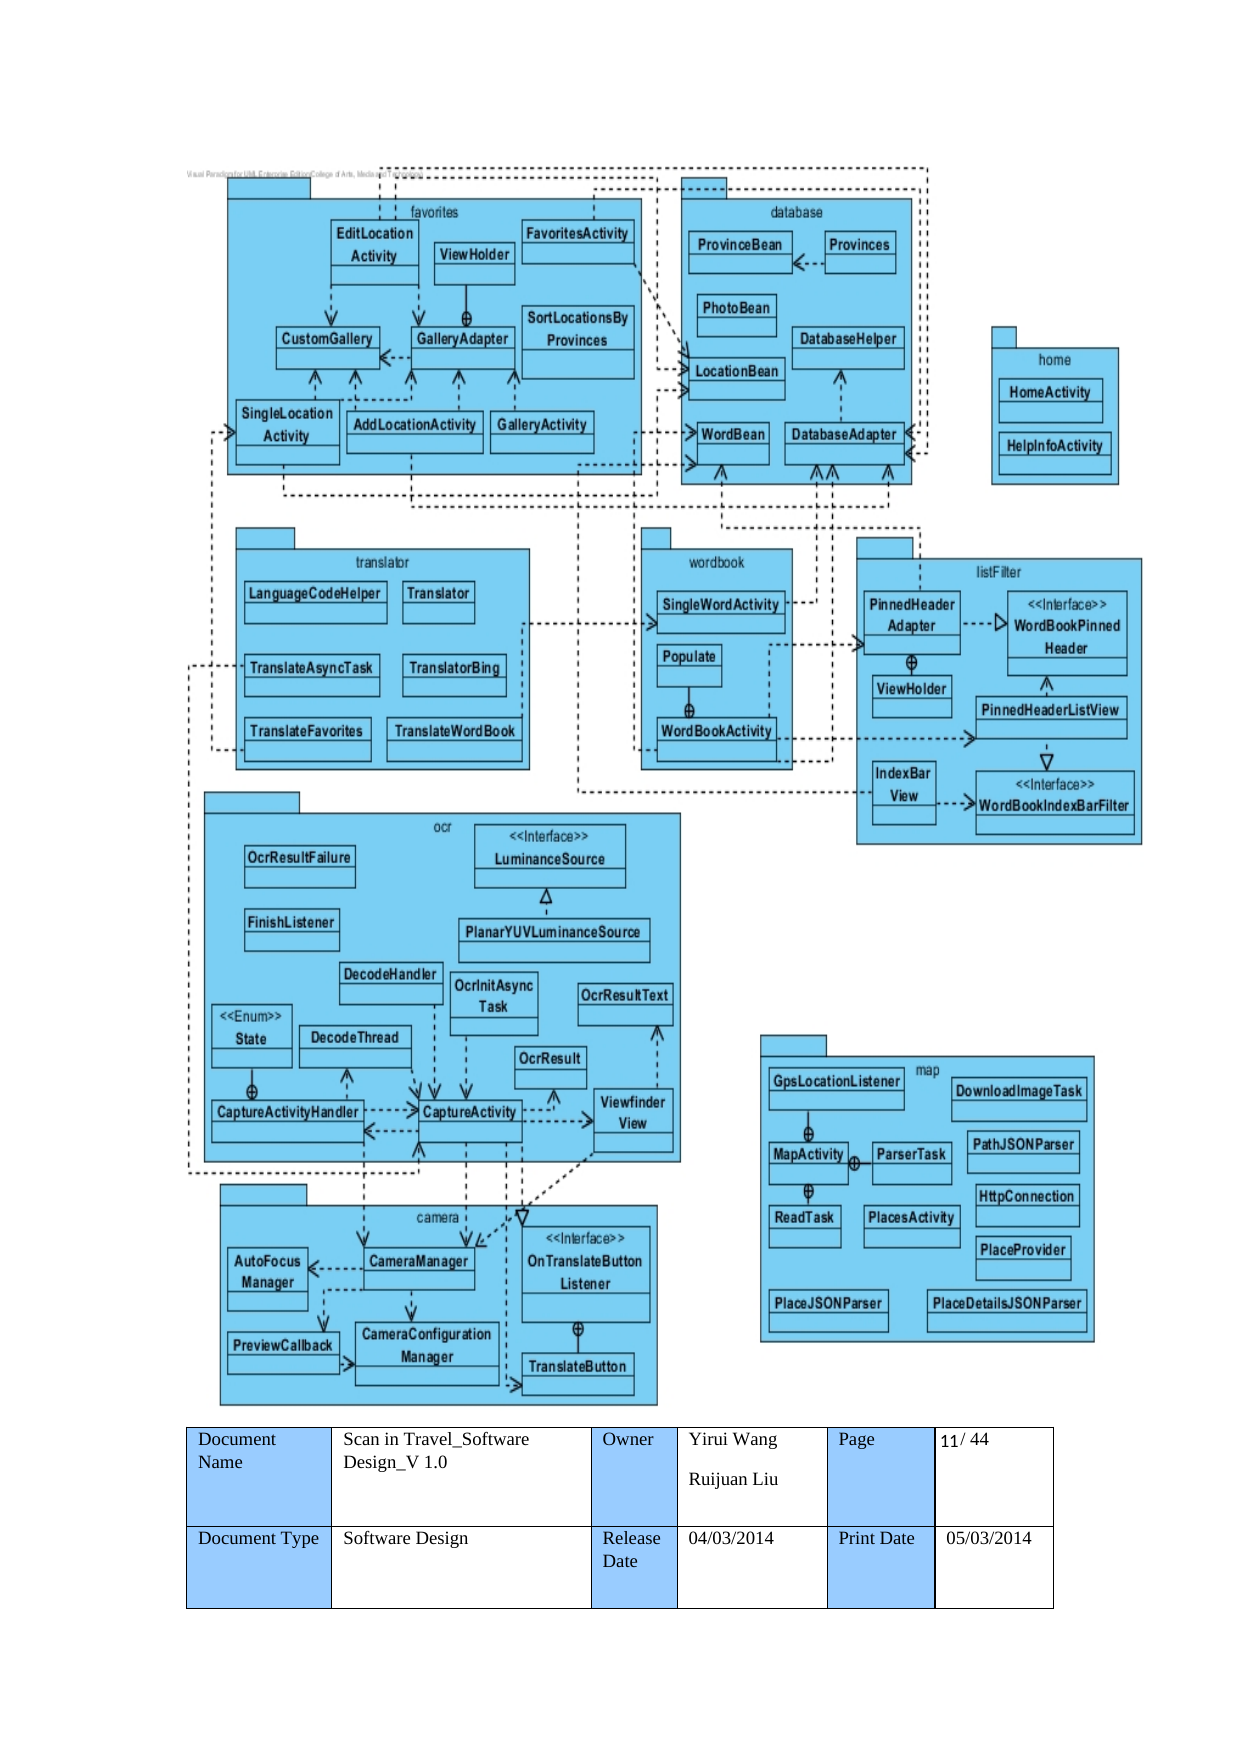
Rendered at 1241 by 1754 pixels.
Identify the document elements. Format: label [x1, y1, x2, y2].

picture [187, 166, 1146, 1411]
